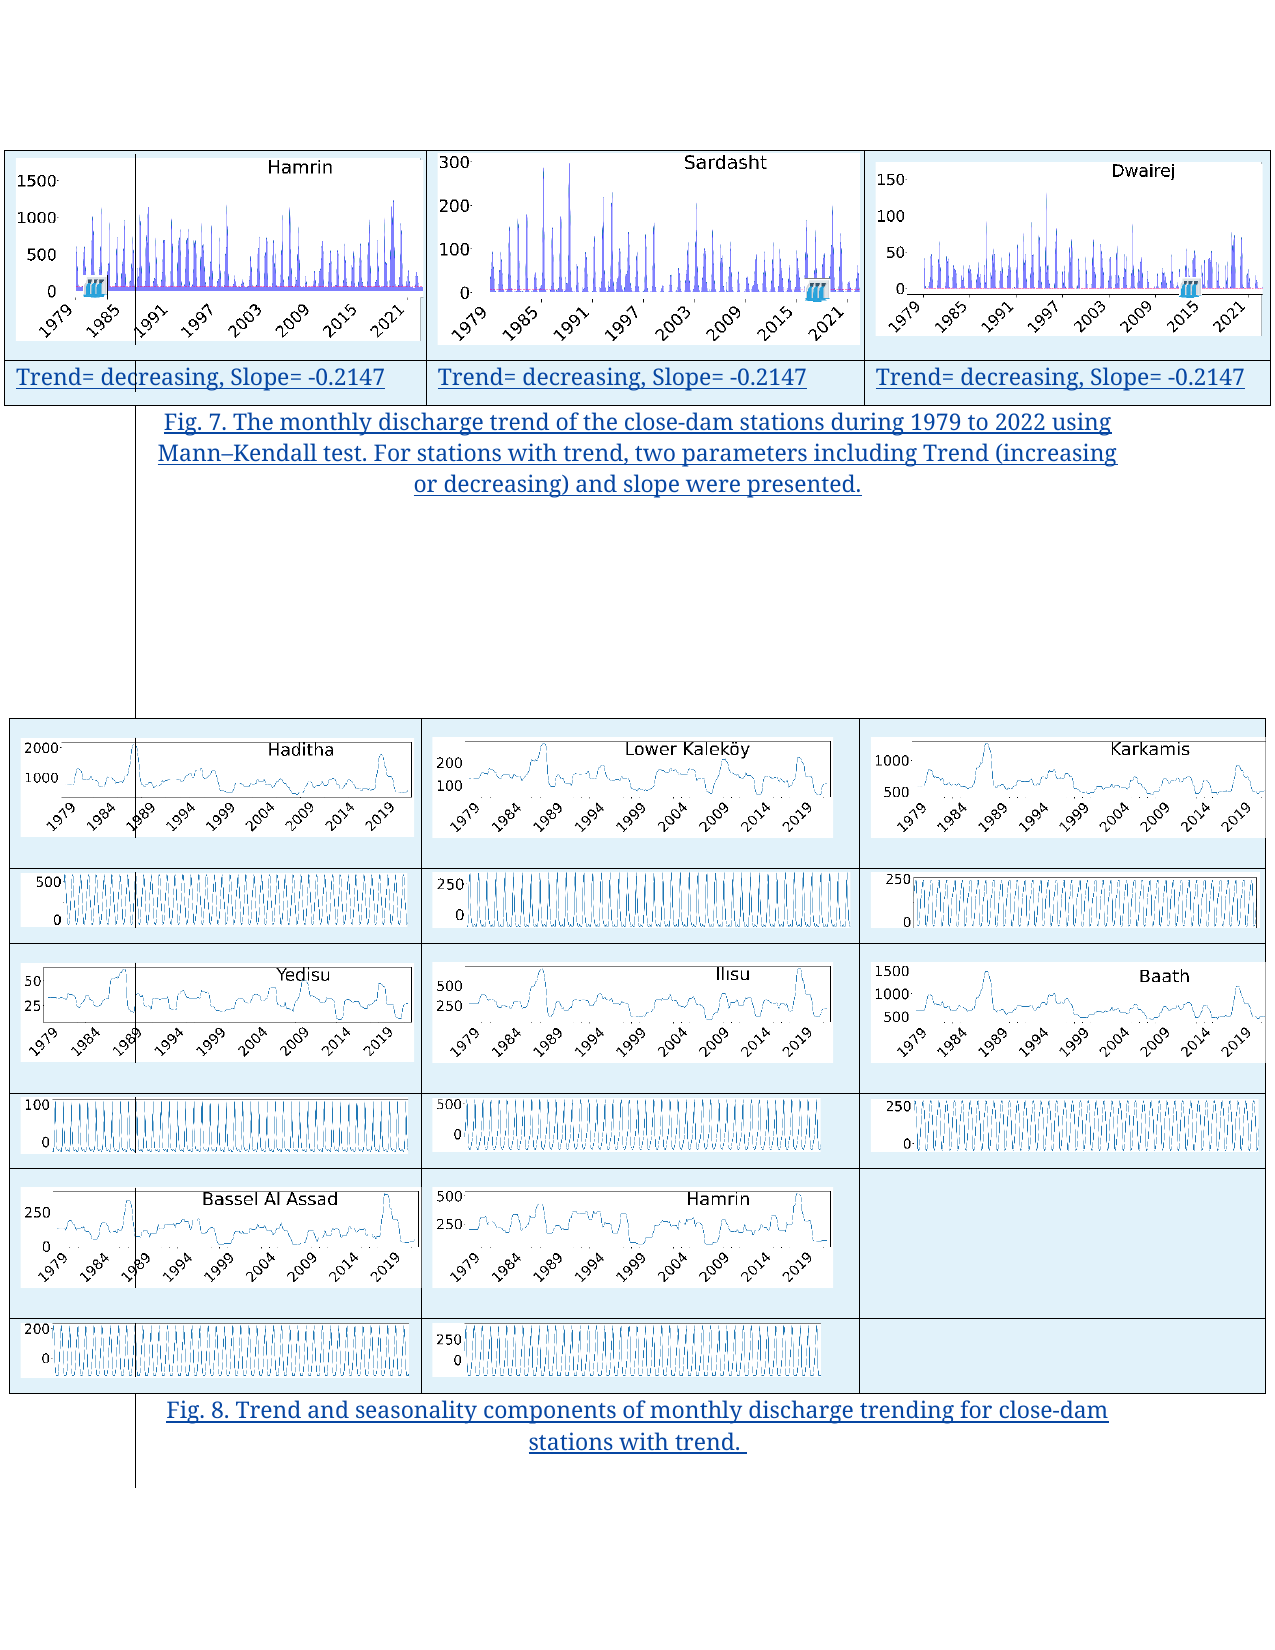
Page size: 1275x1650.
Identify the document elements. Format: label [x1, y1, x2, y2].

picture [136, 158, 424, 341]
picture [20, 1097, 409, 1154]
picture [136, 738, 415, 837]
picture [870, 1099, 1259, 1152]
picture [870, 737, 1266, 838]
picture [20, 738, 135, 837]
picture [875, 162, 1263, 336]
picture [20, 1323, 409, 1378]
picture [20, 873, 135, 927]
picture [136, 963, 415, 1062]
picture [136, 873, 408, 927]
picture [870, 962, 1266, 1063]
picture [432, 872, 851, 928]
picture [136, 1187, 422, 1288]
picture [437, 153, 860, 345]
picture [15, 158, 135, 341]
picture [432, 1098, 821, 1152]
picture [432, 962, 834, 1063]
picture [432, 737, 834, 838]
picture [432, 1323, 821, 1377]
picture [20, 963, 135, 1062]
picture [870, 872, 1260, 928]
picture [432, 1187, 834, 1288]
picture [20, 1187, 135, 1288]
